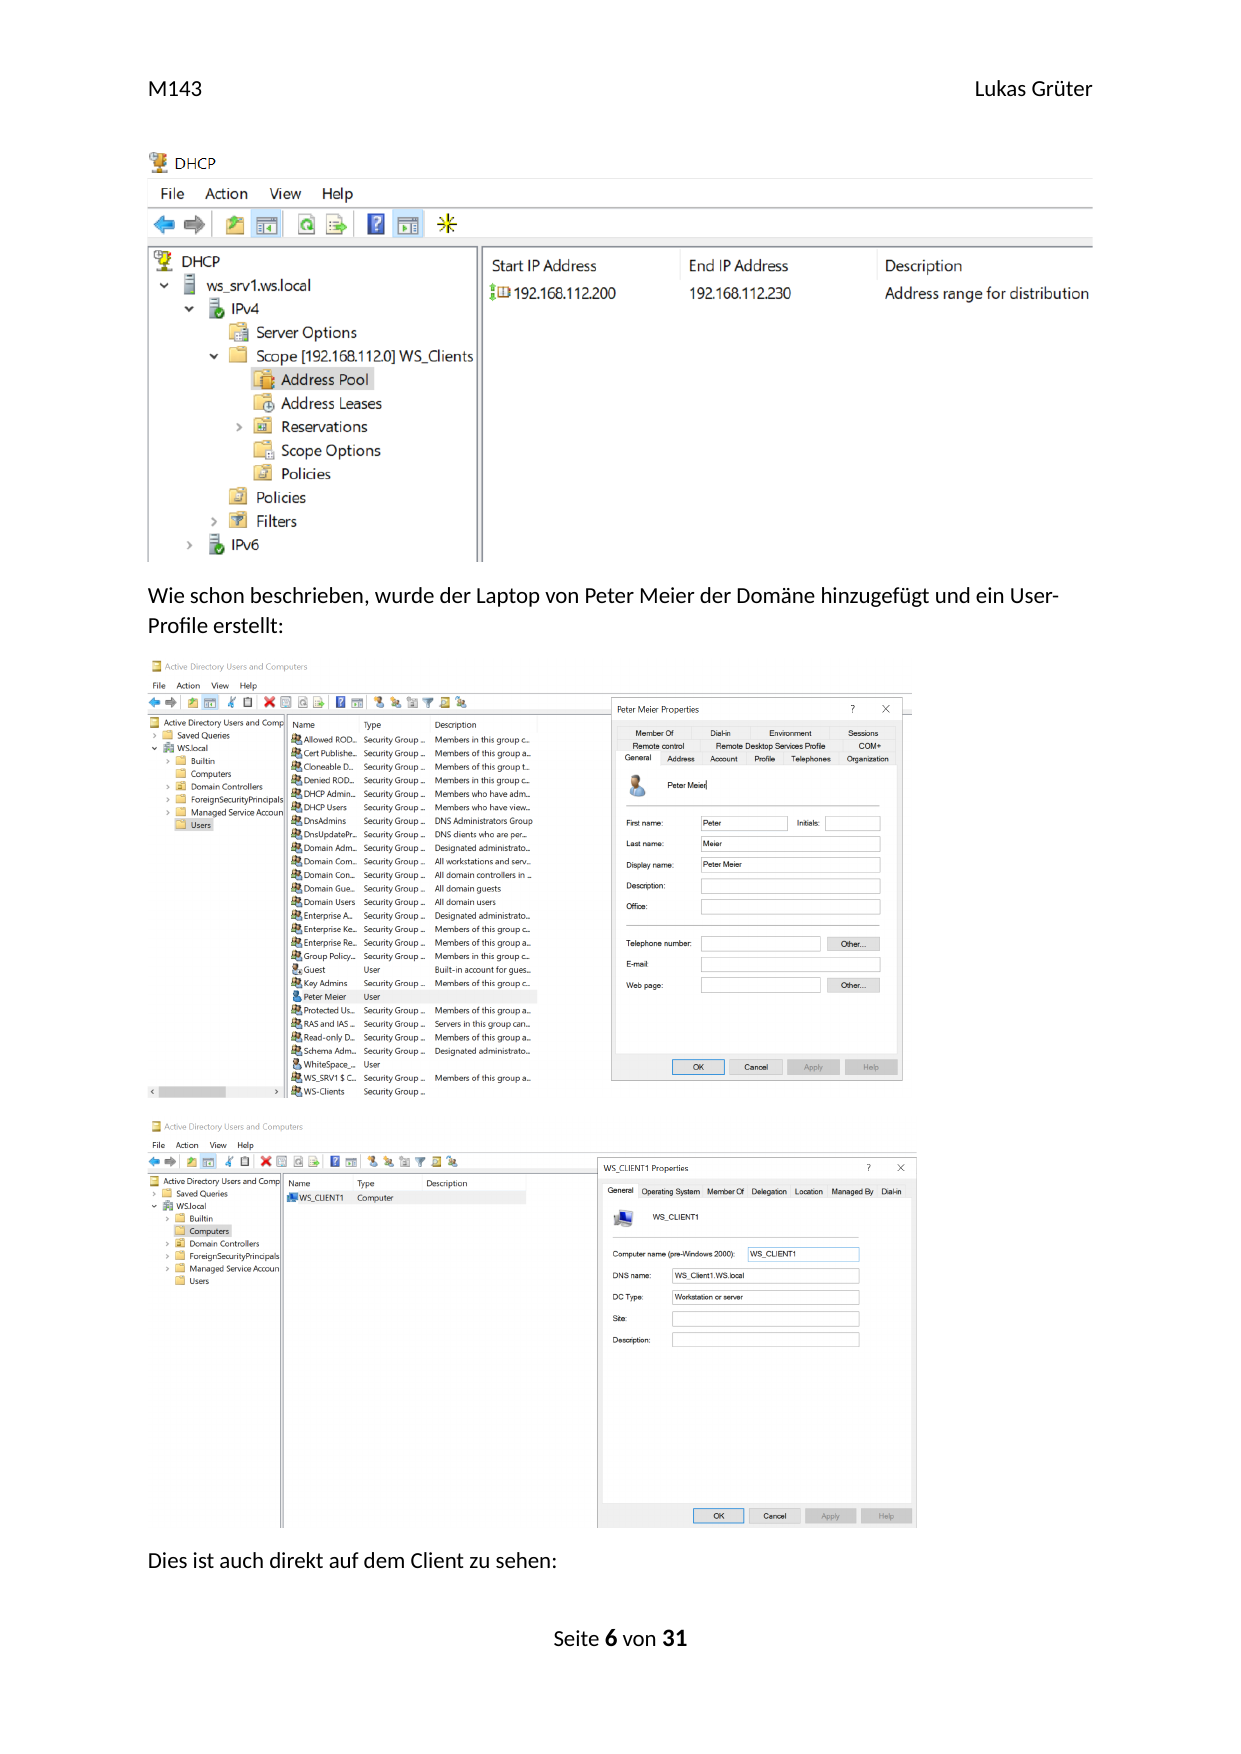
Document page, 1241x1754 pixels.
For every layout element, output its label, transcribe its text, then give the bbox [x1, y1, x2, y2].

picture [147, 147, 1093, 562]
picture [147, 658, 912, 1098]
text Dies ist auch direkt auf dem Client zu sehen: [148, 1546, 1093, 1574]
picture [147, 1116, 917, 1528]
text Wie schon beschrieben, wurde der Laptop von Peter Meier der Domäne hinzugefügt und ein User-Profile erstellt: [148, 581, 1093, 639]
